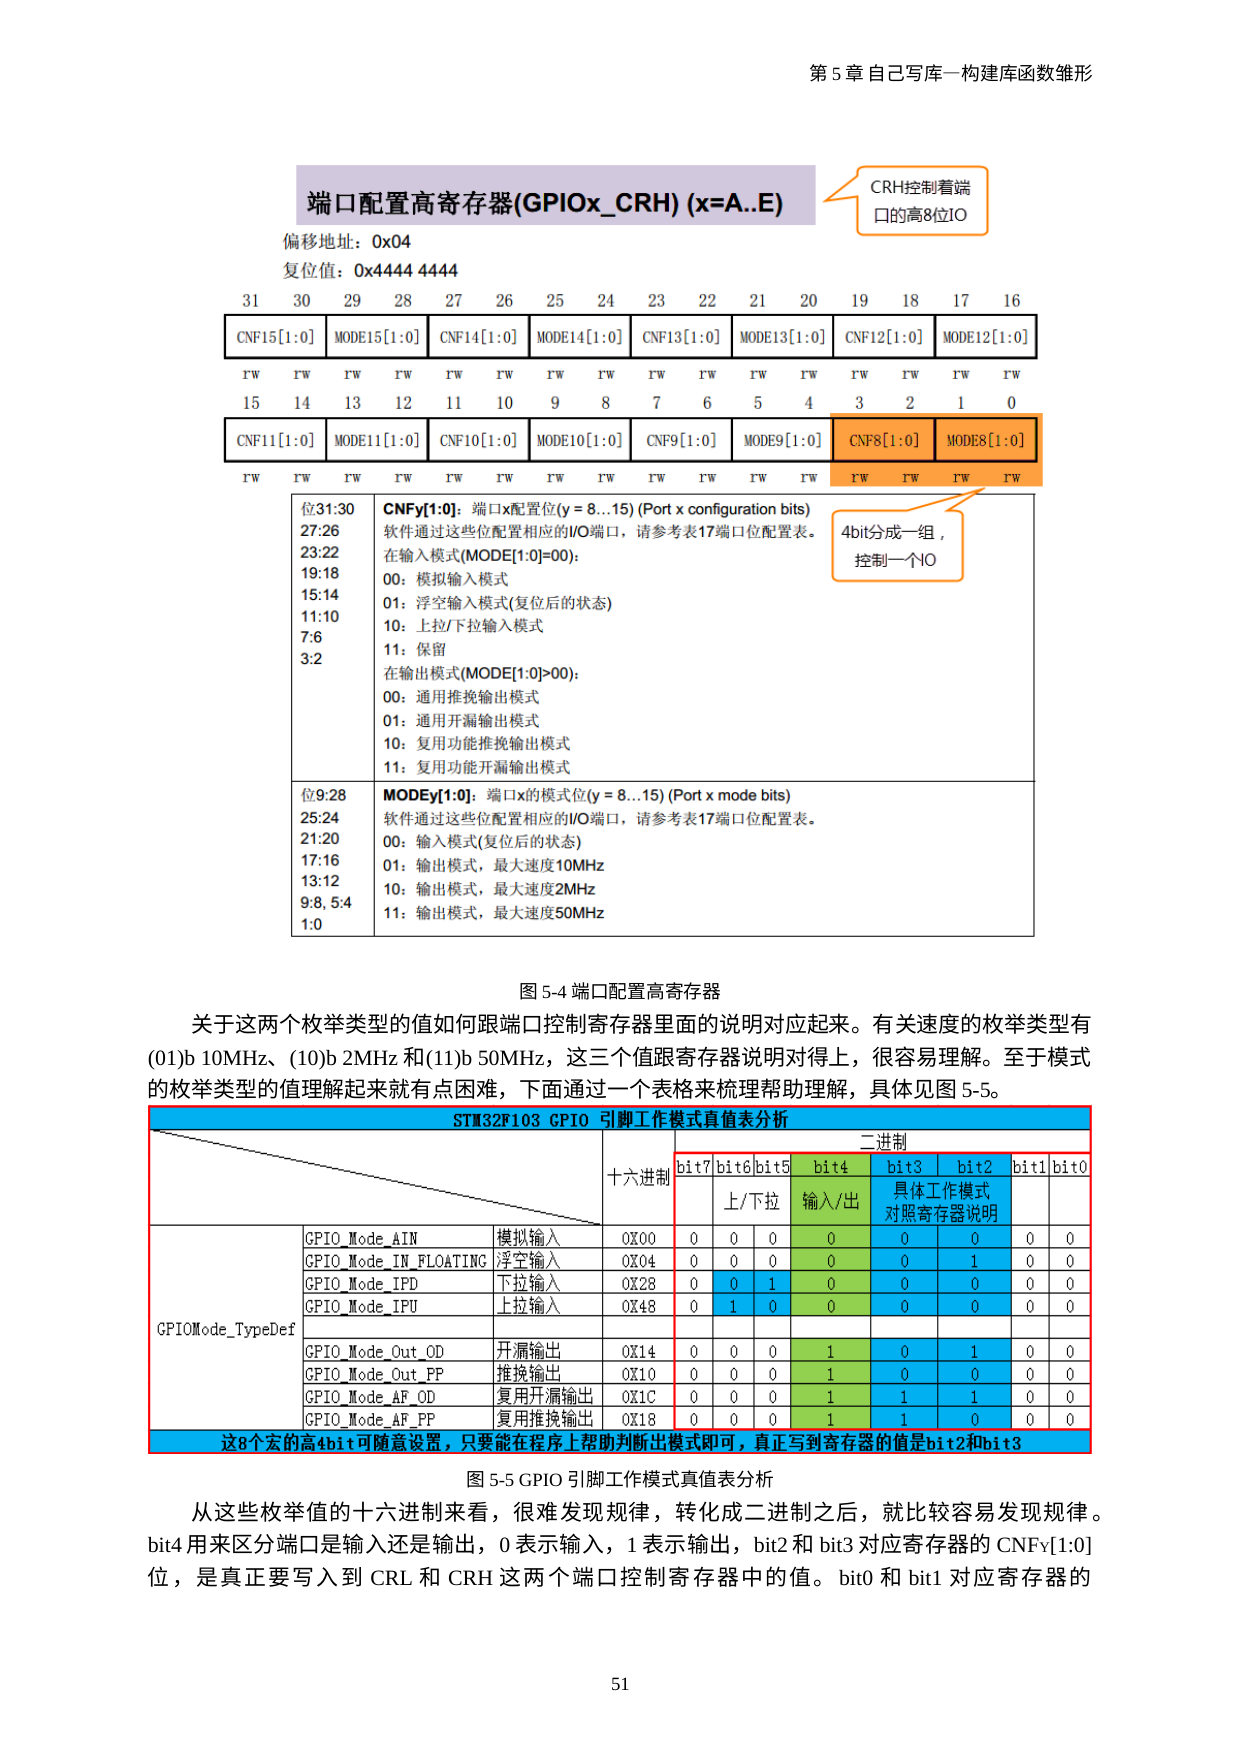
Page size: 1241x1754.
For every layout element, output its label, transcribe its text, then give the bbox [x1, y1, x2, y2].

text 图5-4 端口配置高寄存器 [148, 974, 1092, 1007]
picture [191, 162, 1050, 943]
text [148, 1494, 1092, 1592]
text 关于这两个枚举类型的值如何跟端口控制寄存器里面的说明对应起来。有关速度的枚举类型有(01)b 10MHz、(10)b 2MHz 和(11)b 50MHz，这三个值跟寄存器说明对得上，很容易理解。至于模式的枚举类型的值理解起来就有点困难，下面通过一个表格来梳理帮助理解，具体见图5-5。 [148, 1007, 1092, 1104]
text 图5-5 GPIO 引脚工作模式真值表分析 [148, 1462, 1092, 1494]
